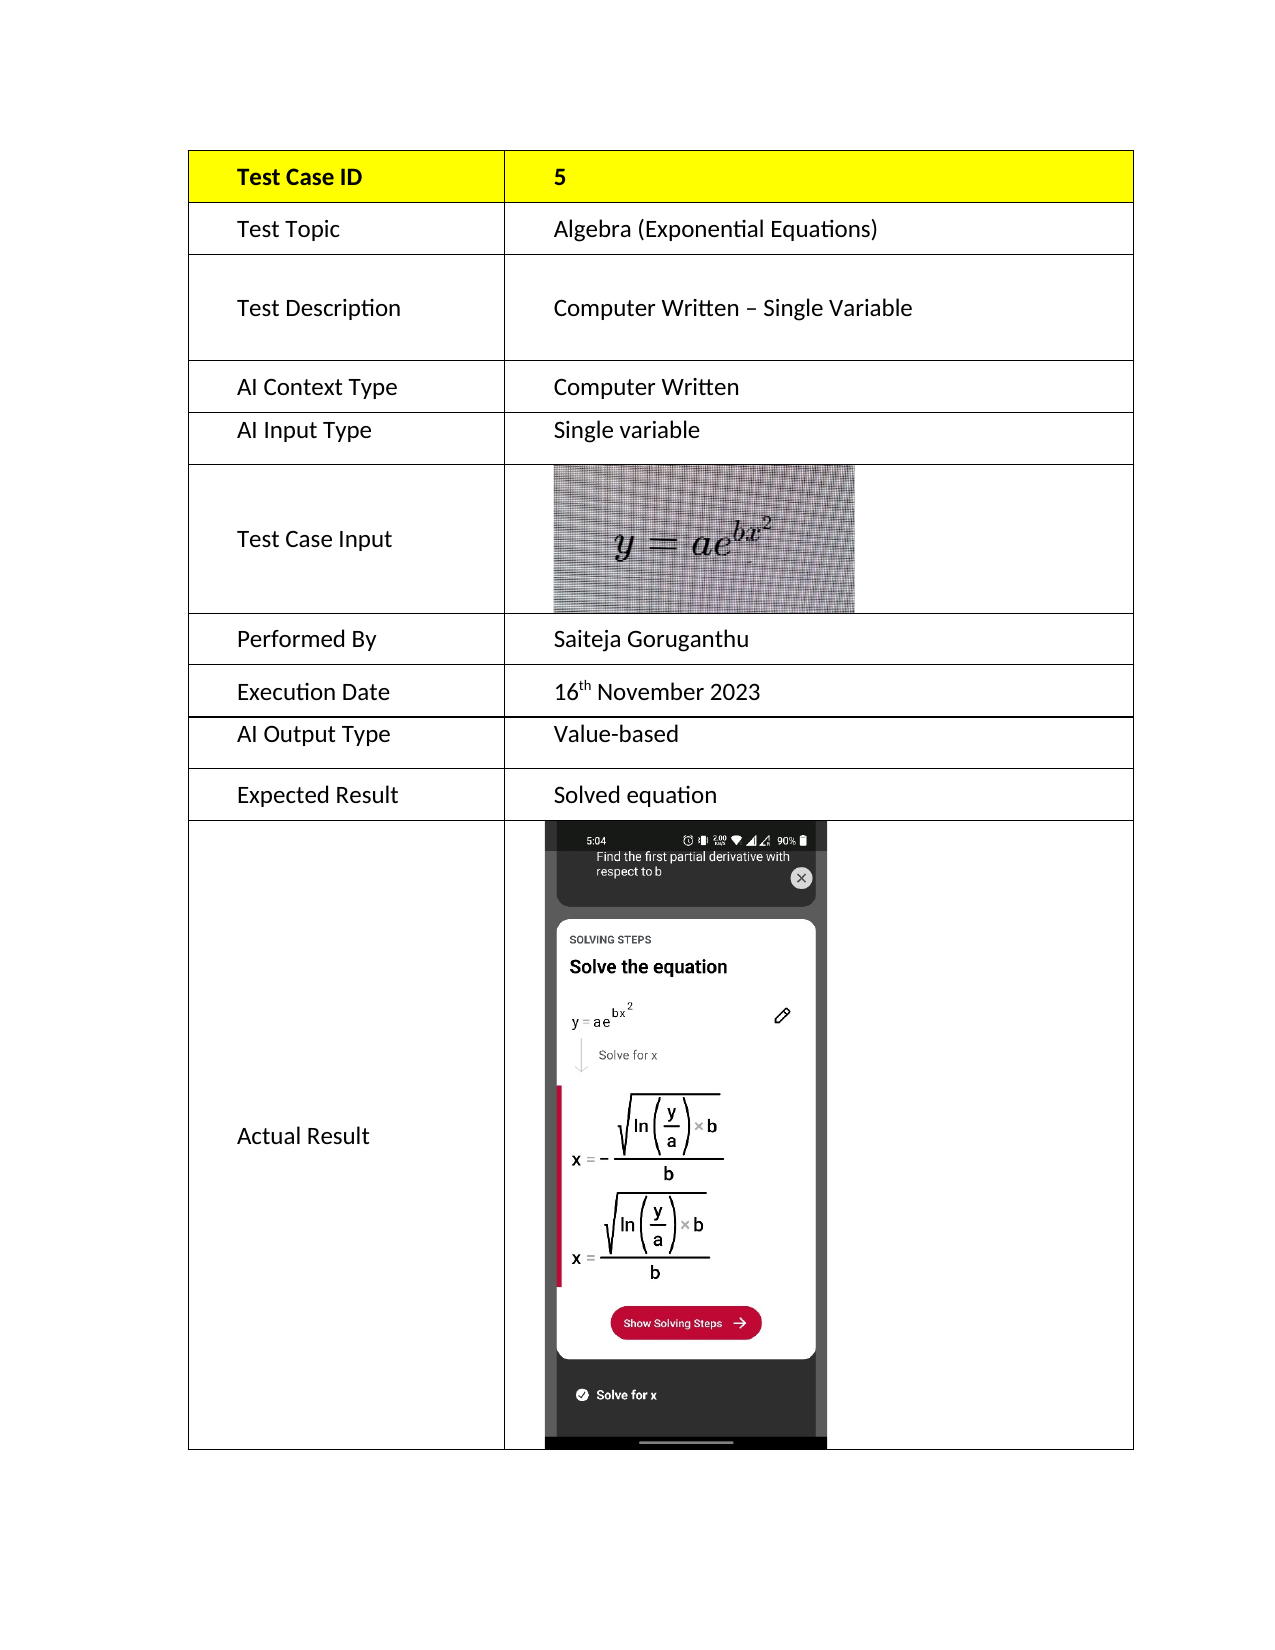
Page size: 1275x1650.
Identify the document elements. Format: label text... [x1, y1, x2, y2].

table_cell Expected Result [189, 769, 504, 820]
table_cell Test Case Input [189, 465, 504, 612]
table_cell Value-based [505, 718, 1133, 768]
table_cell Execution Date [189, 665, 504, 716]
table_cell [828, 821, 1133, 1449]
table_cell Test Description [189, 255, 504, 360]
table_cell Test Topic [189, 203, 504, 254]
table_cell Actual Result [189, 821, 504, 1449]
table_cell Saiteja Goruganthu [505, 614, 1133, 664]
table_cell Algebra (Exponential Equations) [505, 203, 1133, 254]
table_cell [505, 465, 553, 612]
table_header 5 [505, 151, 1133, 202]
table_cell AI Input Type [189, 413, 504, 464]
picture [553, 465, 855, 613]
picture [544, 821, 828, 1449]
table_cell AI Context Type [189, 361, 504, 412]
table_cell [505, 821, 544, 1449]
table_cell Computer Written [505, 361, 1133, 412]
table_cell Performed By [189, 614, 504, 664]
table_header Test Case ID [189, 151, 504, 202]
table_cell Solved equation [505, 769, 1133, 820]
table_cell Single variable [505, 413, 1133, 464]
table_cell AI Output Type [189, 718, 504, 768]
table_cell [855, 465, 1133, 612]
table_cell Computer Written – Single Variable [505, 255, 1133, 360]
table_cell 16th November 2023 [505, 665, 1133, 716]
